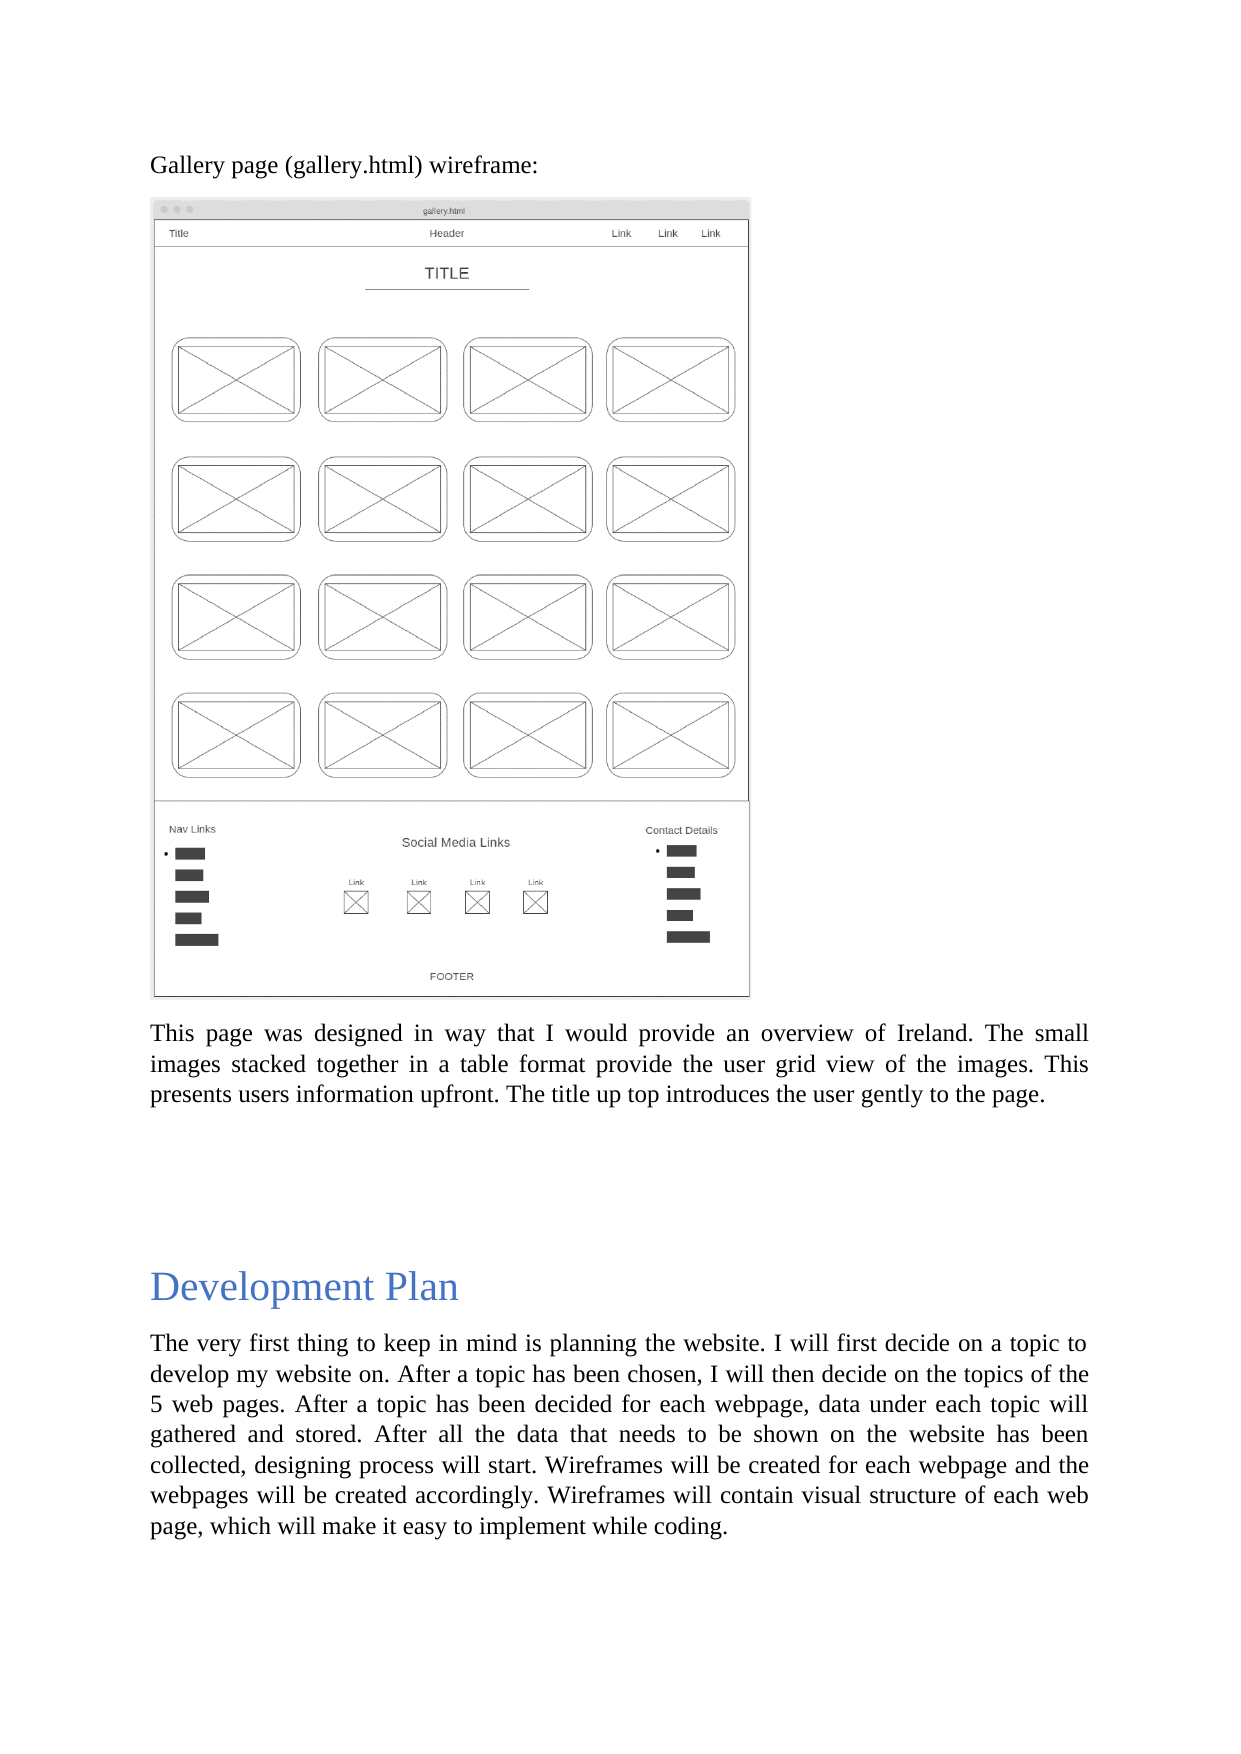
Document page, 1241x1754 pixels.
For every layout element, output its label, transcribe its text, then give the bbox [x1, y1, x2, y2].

text The very first thing to keep in mind is planning the website. I will first decide on a topic to develop my website on. After a topic has been chosen, I will then decide on the topics of the 5 web pages. After a topic has been decided for each webpage, data under each topic will gathered and stored. After all the data that needs to be shown on the website has been collected, designing process will start. Wireframes will be created for each webpage and the webpages will be created accordingly. Wireframes will contain visual structure of each web page, which will make it easy to implement while coding. [150, 1328, 1090, 1539]
text Development Plan [150, 1261, 1090, 1309]
picture [150, 197, 752, 1000]
text Gallery page (gallery.html) wireframe: [150, 150, 1090, 179]
text This page was designed in way that I would provide an overview of Ireland. The small images stacked together in a table format provide the user grid view of the images. This presents users information upfront. The title up top introduces the user gently to the page. [150, 1018, 1090, 1108]
